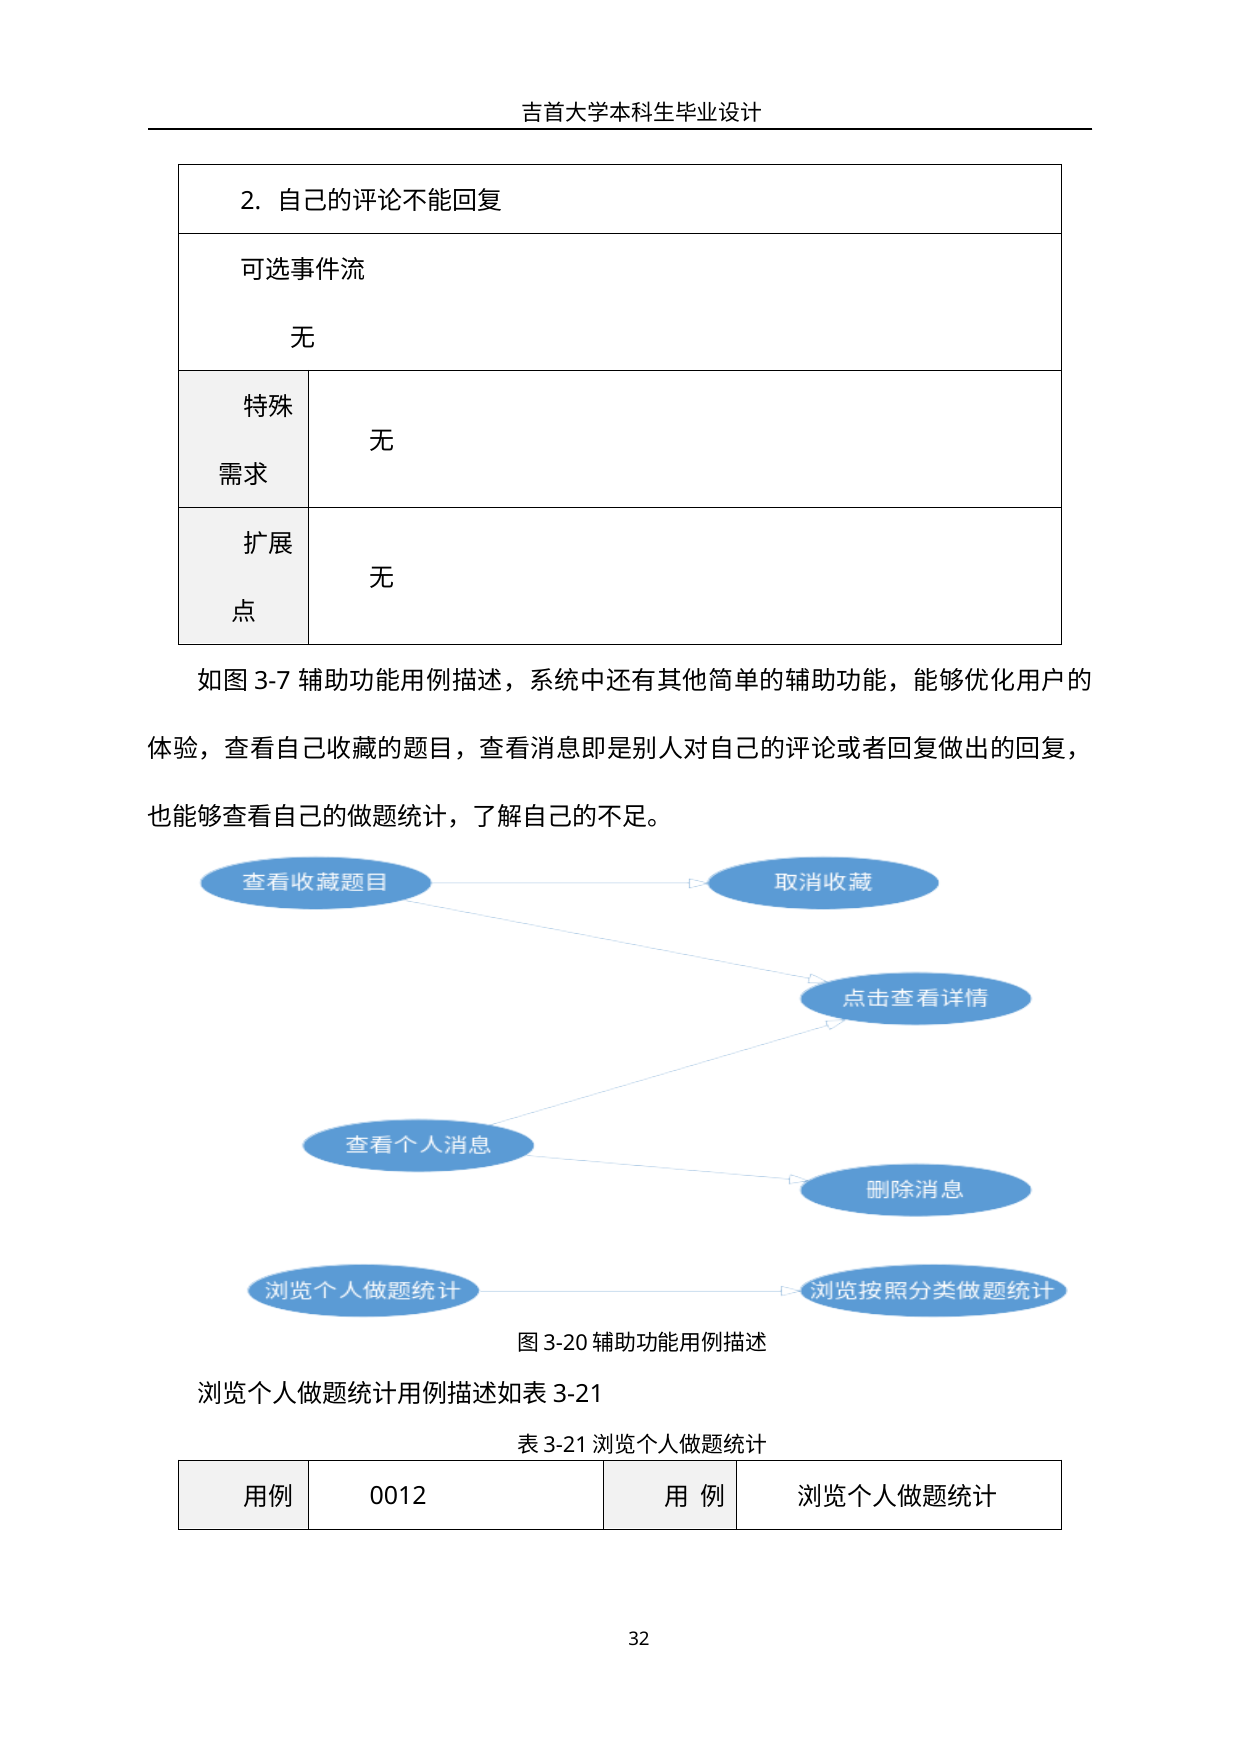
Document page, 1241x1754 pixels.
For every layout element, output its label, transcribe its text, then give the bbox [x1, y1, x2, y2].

table_cell 无 [309, 508, 1061, 643]
table_cell 无 [309, 371, 1061, 507]
table_header 用例名称 [604, 1461, 736, 1528]
table_cell 可选事件流 无 [179, 234, 1061, 370]
table_header 0012 [309, 1461, 603, 1528]
table_cell 扩展点 [179, 508, 308, 643]
text 浏览个人做题统计用例描述如表3-21 [148, 1358, 1092, 1426]
text 表3-21浏览个人做题统计 [148, 1426, 1092, 1459]
text 图3-20辅助功能用例描述 [148, 1324, 1092, 1358]
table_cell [179, 165, 1061, 233]
table_header 浏览个人做题统计 [737, 1461, 1061, 1528]
table_cell 特殊需求 [179, 371, 308, 507]
text 如图3-7 辅助功能用例描述，系统中还有其他简单的辅助功能，能够优化用户的体验，查看自己收藏的题目，查看消息即是别人对自己的评论或者回复做出的回复，也能够查看自己的做题统计，了解自己的不足。 [148, 644, 1092, 848]
table_header 用例编号 [179, 1461, 308, 1528]
